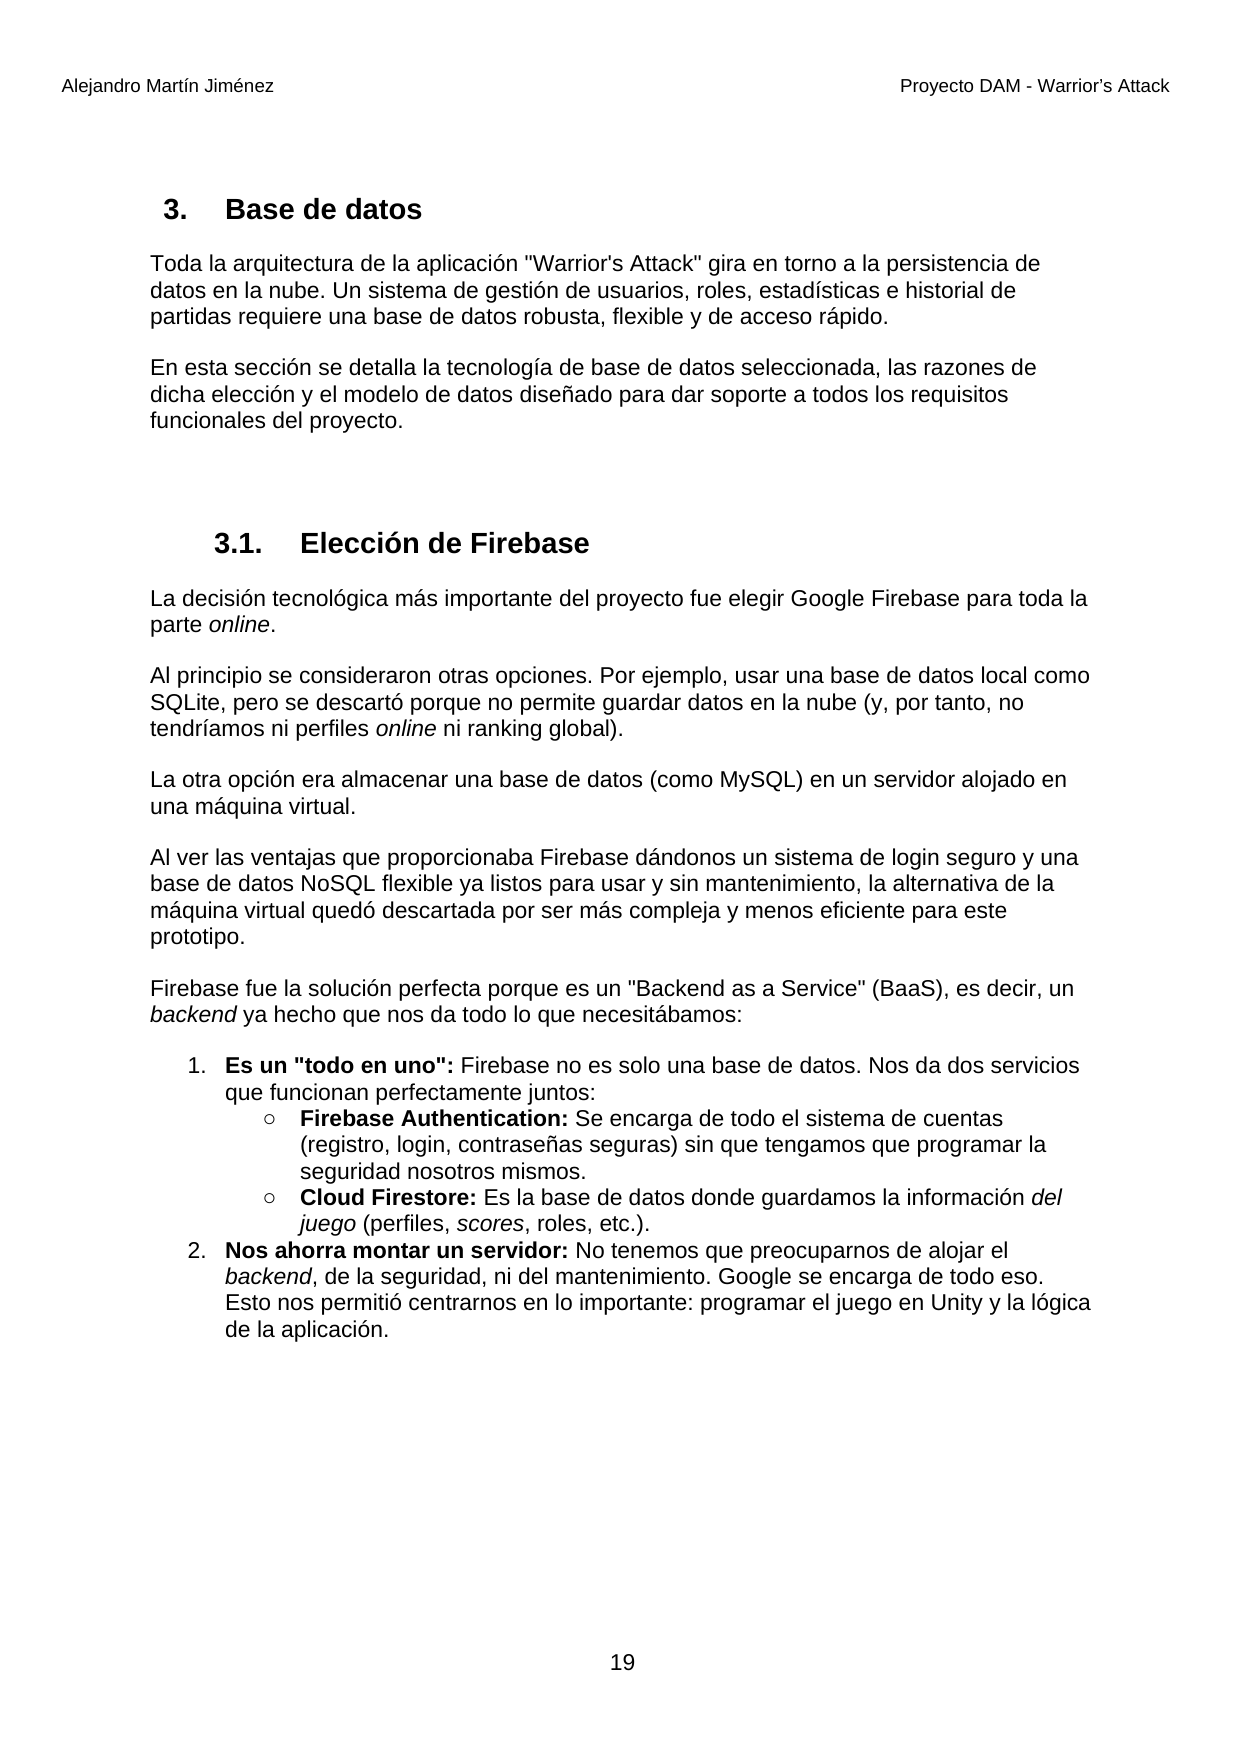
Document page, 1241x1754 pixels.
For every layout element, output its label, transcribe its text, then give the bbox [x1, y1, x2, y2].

text Al ver las ventajas que proporcionaba Firebase dándonos un sistema de login seguro y una base de datos NoSQL flexible ya listos para usar y sin mantenimiento, la alternativa de la máquina virtual quedó descartada por ser más compleja y menos eficiente para este prototipo. [150, 844, 1094, 949]
subtitle Base de datos [187, 192, 1094, 225]
subtitle Elección de Firebase [262, 526, 1094, 559]
text La otra opción era almacenar una base de datos (como MySQL) en un servidor alojado en una máquina virtual. [150, 766, 1094, 819]
list Nos ahorra montar un servidor: No tenemos que preocuparnos de alojar el backend, de la seguridad, ni del mantenimiento. Google se encarga de todo eso. Esto nos permitió centrarnos en lo importante: programar el juego en Unity y la lógica de la aplicación. [187, 1237, 1094, 1342]
text La decisión tecnológica más importante del proyecto fue elegir Google Firebase para toda la parte online. [150, 584, 1094, 637]
list Cloud Firestore: Es la base de datos donde guardamos la información del juego (perfiles, scores, roles, etc.). [262, 1184, 1094, 1237]
list Firebase Authentication: Se encarga de todo el sistema de cuentas (registro, login, contraseñas seguras) sin que tengamos que programar la seguridad nosotros mismos. [262, 1105, 1094, 1184]
text Toda la arquitectura de la aplicación "Warrior's Attack" gira en torno a la persistencia de datos en la nube. Un sistema de gestión de usuarios, roles, estadísticas e historial de partidas requiere una base de datos robusta, flexible y de acceso rápido. [150, 250, 1094, 329]
text En esta sección se detalla la tecnología de base de datos seleccionada, las razones de dicha elección y el modelo de datos diseñado para dar soporte a todos los requisitos funcionales del proyecto. [150, 354, 1094, 433]
text Al principio se consideraron otras opciones. Por ejemplo, usar una base de datos local como SQLite, pero se descartó porque no permite guardar datos en la nube (y, por tanto, no tendríamos ni perfiles online ni ranking global). [150, 662, 1094, 741]
list Es un "todo en uno": Firebase no es solo una base de datos. Nos da dos servicios que funcionan perfectamente juntos: [187, 1052, 1094, 1105]
text Firebase fue la solución perfecta porque es un "Backend as a Service" (BaaS), es decir, un backend ya hecho que nos da todo lo que necesitábamos: [150, 974, 1094, 1027]
